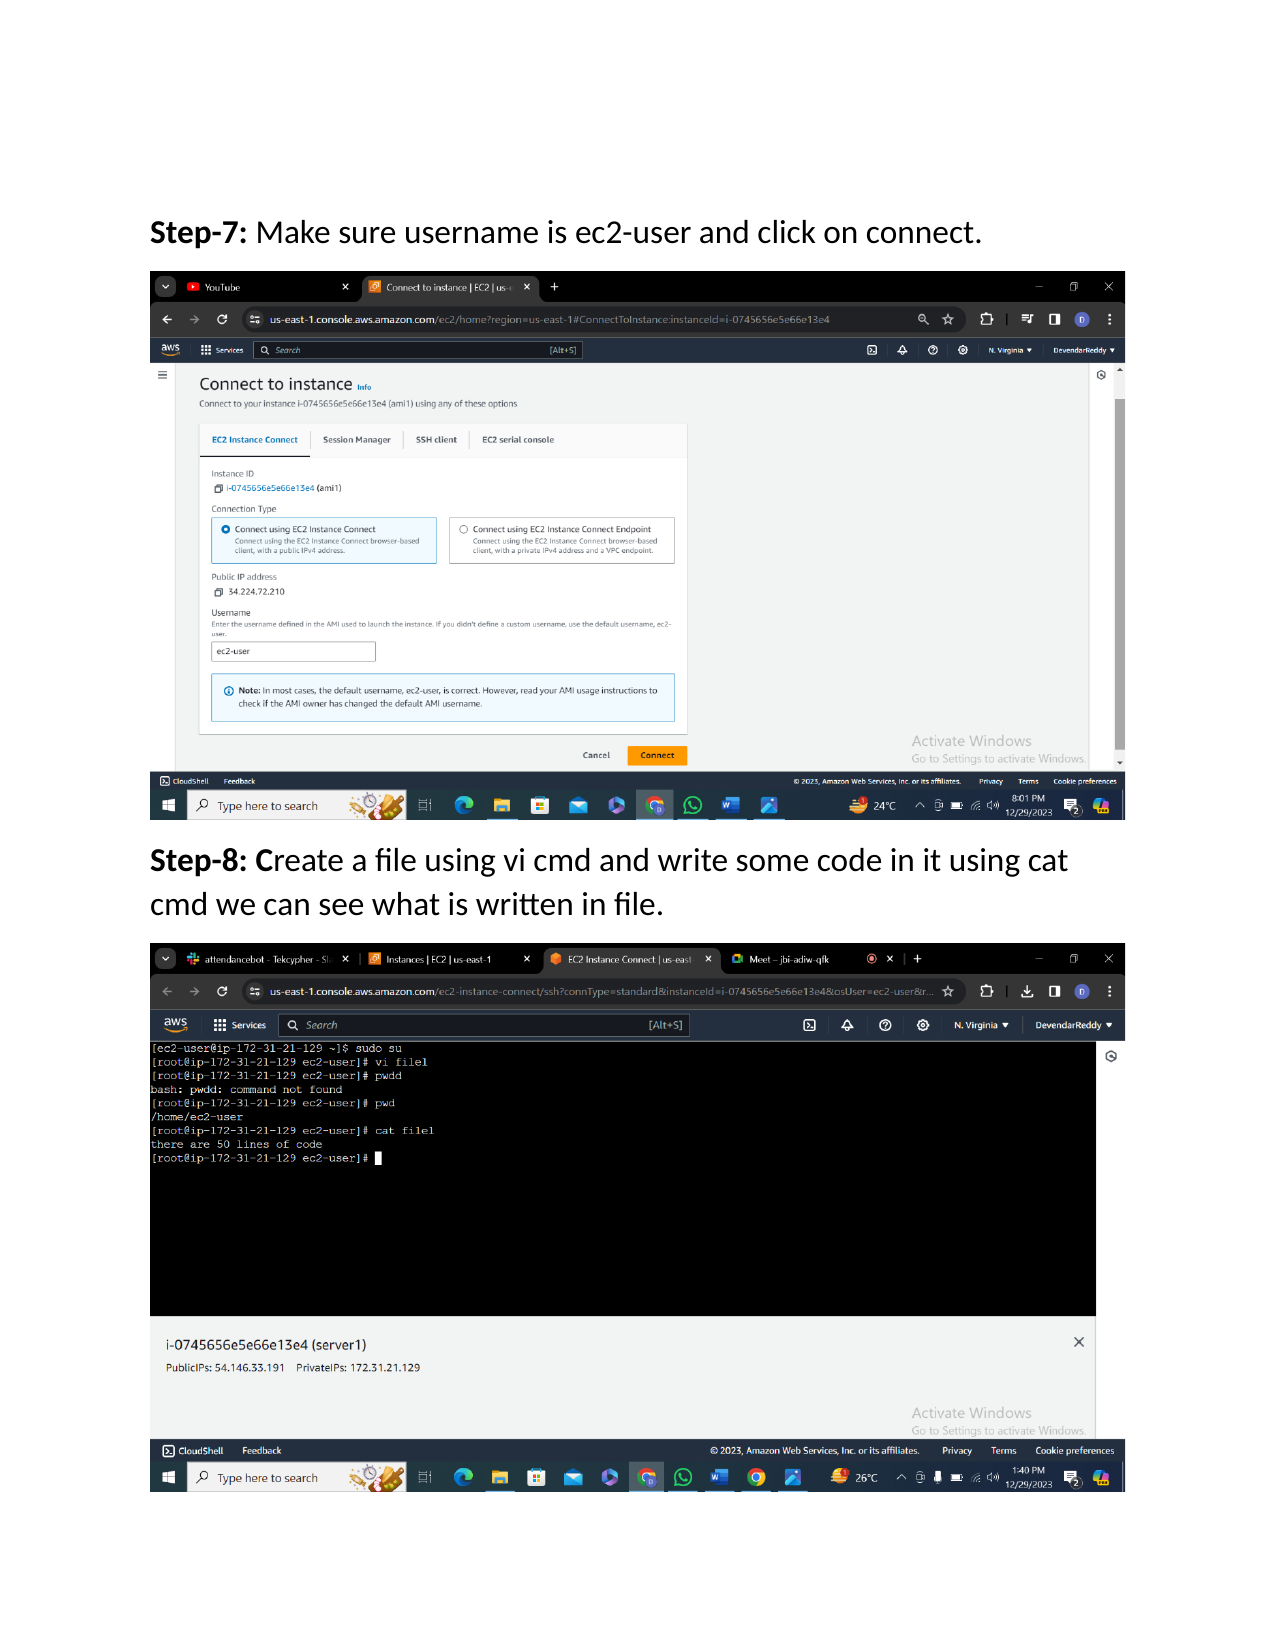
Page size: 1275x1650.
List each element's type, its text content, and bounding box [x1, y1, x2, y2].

text Step-8: Create a file using vi cmd and write some code in it using cat cmd we can see what is written in file. [150, 838, 1125, 923]
picture [150, 271, 1125, 820]
picture [150, 943, 1125, 1492]
text Step-7: Make sure username is ec2-user and click on connect. [150, 211, 1125, 251]
